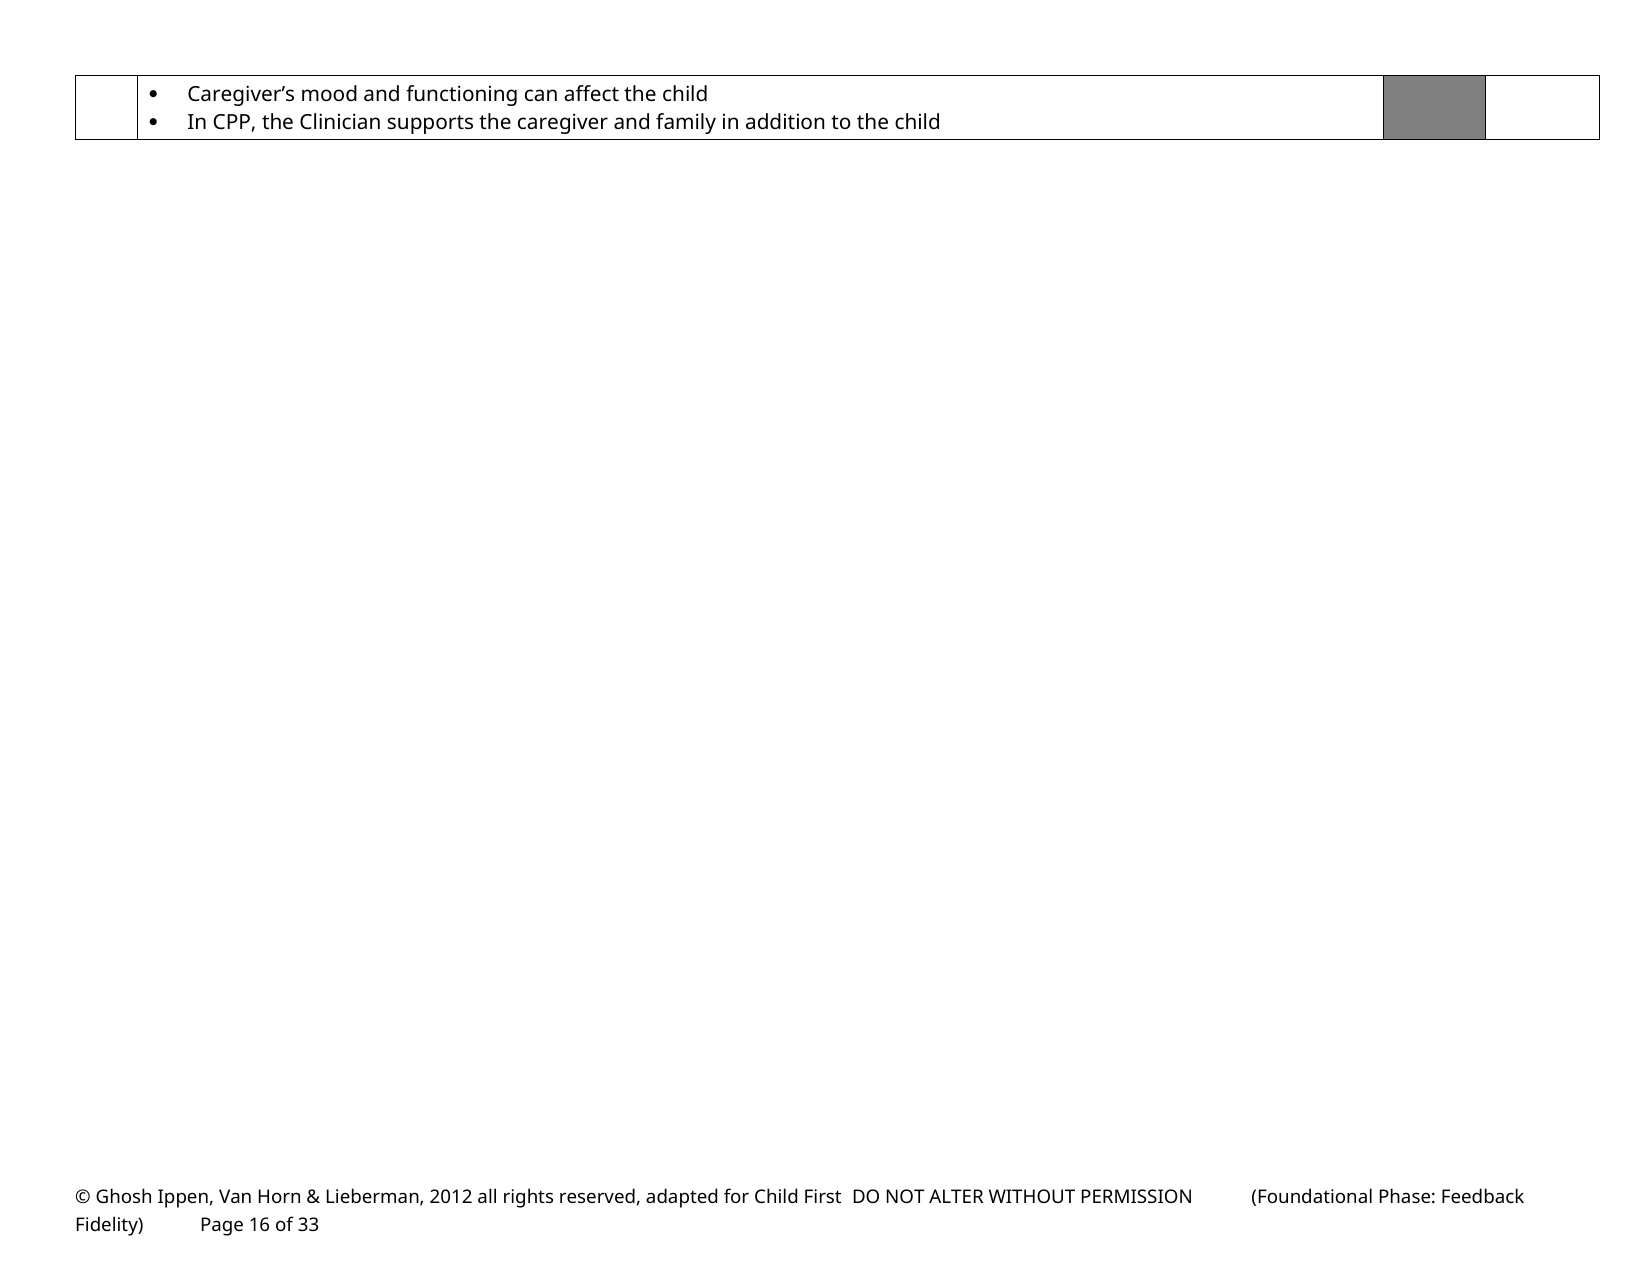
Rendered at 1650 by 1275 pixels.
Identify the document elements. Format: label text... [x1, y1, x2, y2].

table_cell 17 [76, 76, 137, 139]
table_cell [138, 76, 1383, 139]
table_cell [1384, 76, 1485, 139]
